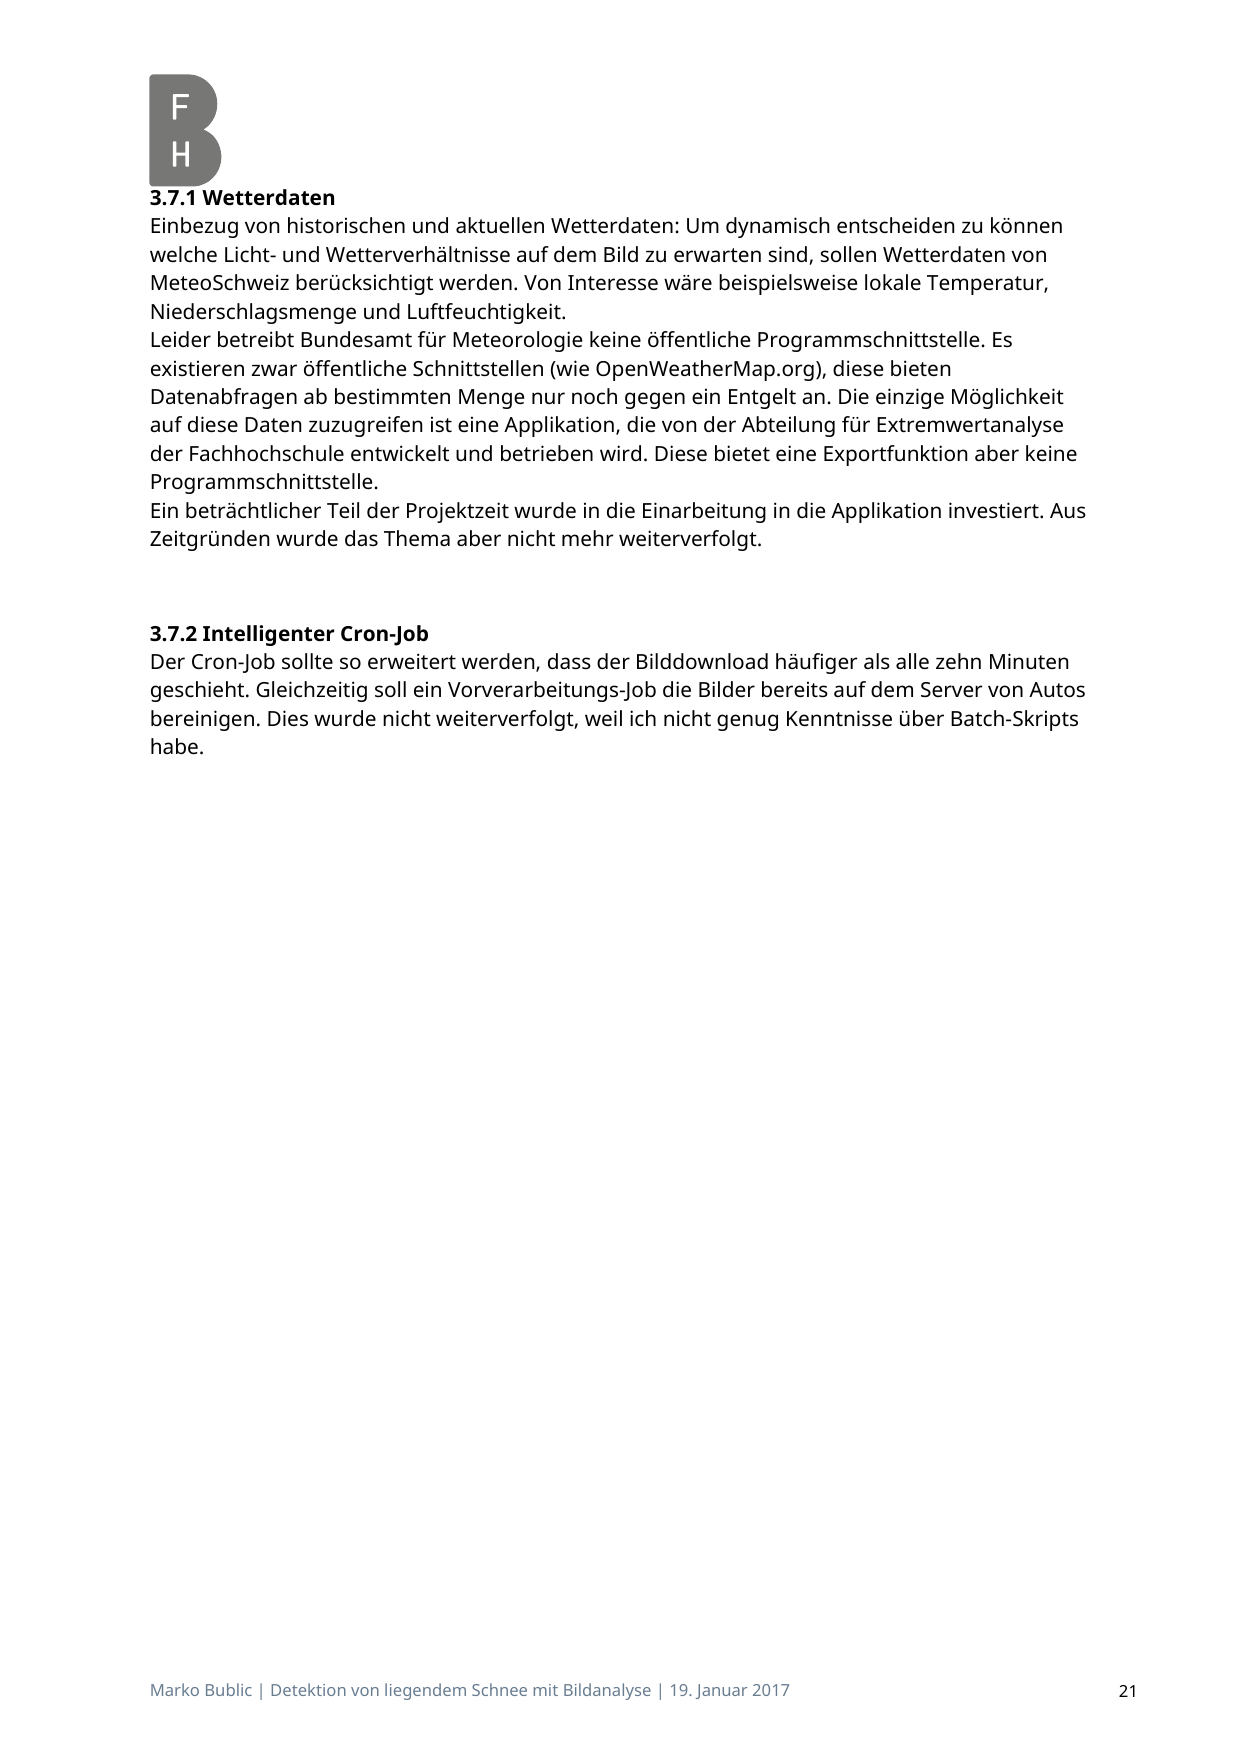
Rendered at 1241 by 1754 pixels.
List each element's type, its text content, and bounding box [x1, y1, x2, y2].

subtitle Wetterdaten [149, 183, 1093, 212]
text Ein beträchtlicher Teil der Projektzeit wurde in die Einarbeitung in die Applikation investiert. Aus Zeitgründen wurde das Thema aber nicht mehr weiterverfolgt. [149, 496, 1093, 553]
text Leider betreibt Bundesamt für Meteorologie keine öffentliche Programmschnittstelle. Es existieren zwar öffentliche Schnittstellen (wie OpenWeatherMap.org), diese bieten Datenabfragen ab bestimmten Menge nur noch gegen ein Entgelt an. Die einzige Möglichkeit auf diese Daten zuzugreifen ist eine Applikation, die von der Abteilung für Extremwertanalyse der Fachhochschule entwickelt und betrieben wird. Diese bietet eine Exportfunktion aber keine Programmschnittstelle. [149, 325, 1093, 496]
text Der Cron-Job sollte so erweitert werden, dass der Bilddownload häufiger als alle zehn Minuten geschieht. Gleichzeitig soll ein Vorverarbeitungs-Job die Bilder bereits auf dem Server von Autos bereinigen. Dies wurde nicht weiterverfolgt, weil ich nicht genug Kenntnisse über Batch-Skripts habe. [149, 647, 1093, 761]
subtitle Intelligenter Cron-Job [149, 619, 1093, 647]
text Einbezug von historischen und aktuellen Wetterdaten: Um dynamisch entscheiden zu können welche Licht- und Wetterverhältnisse auf dem Bild zu erwarten sind, sollen Wetterdaten von MeteoSchweiz berücksichtigt werden. Von Interesse wäre beispielsweise lokale Temperatur, Niederschlagsmenge und Luftfeuchtigkeit. [149, 212, 1093, 325]
